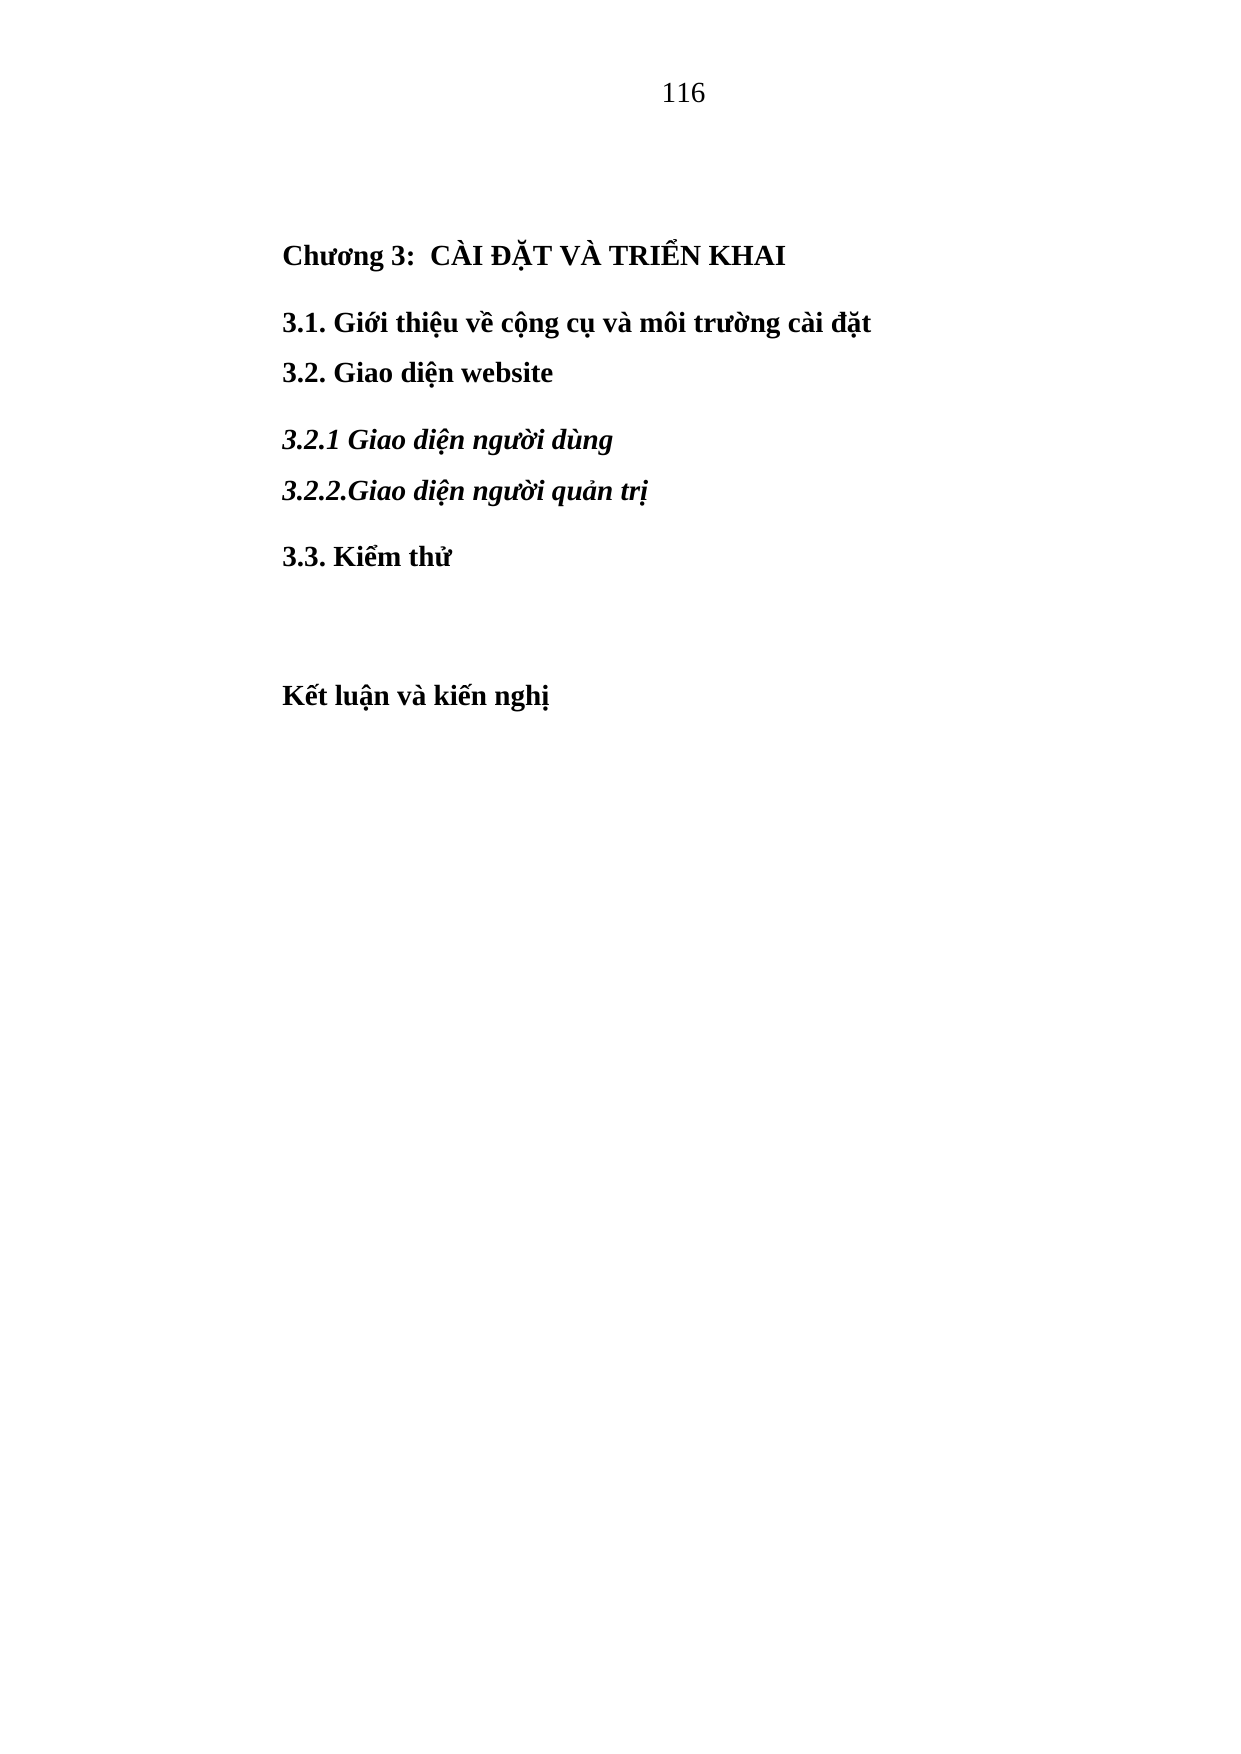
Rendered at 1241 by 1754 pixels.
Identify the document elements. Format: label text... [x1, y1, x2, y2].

subtitle 3.1. Giới thiệu về cộng cụ và môi trường cài đặt [282, 305, 1122, 338]
subtitle 3.2.1 Giao diện người dùng [282, 422, 1122, 456]
subtitle Kết luận và kiến nghị [282, 678, 1122, 711]
subtitle 3.2. Giao diện website [282, 355, 1122, 389]
subtitle 3.3. Kiểm thử [282, 539, 1122, 573]
subtitle 3.2.2.Giao diện người quản trị [282, 473, 1122, 506]
subtitle Chương 3: CÀI ĐẶT VÀ TRIỂN KHAI [282, 238, 1122, 272]
